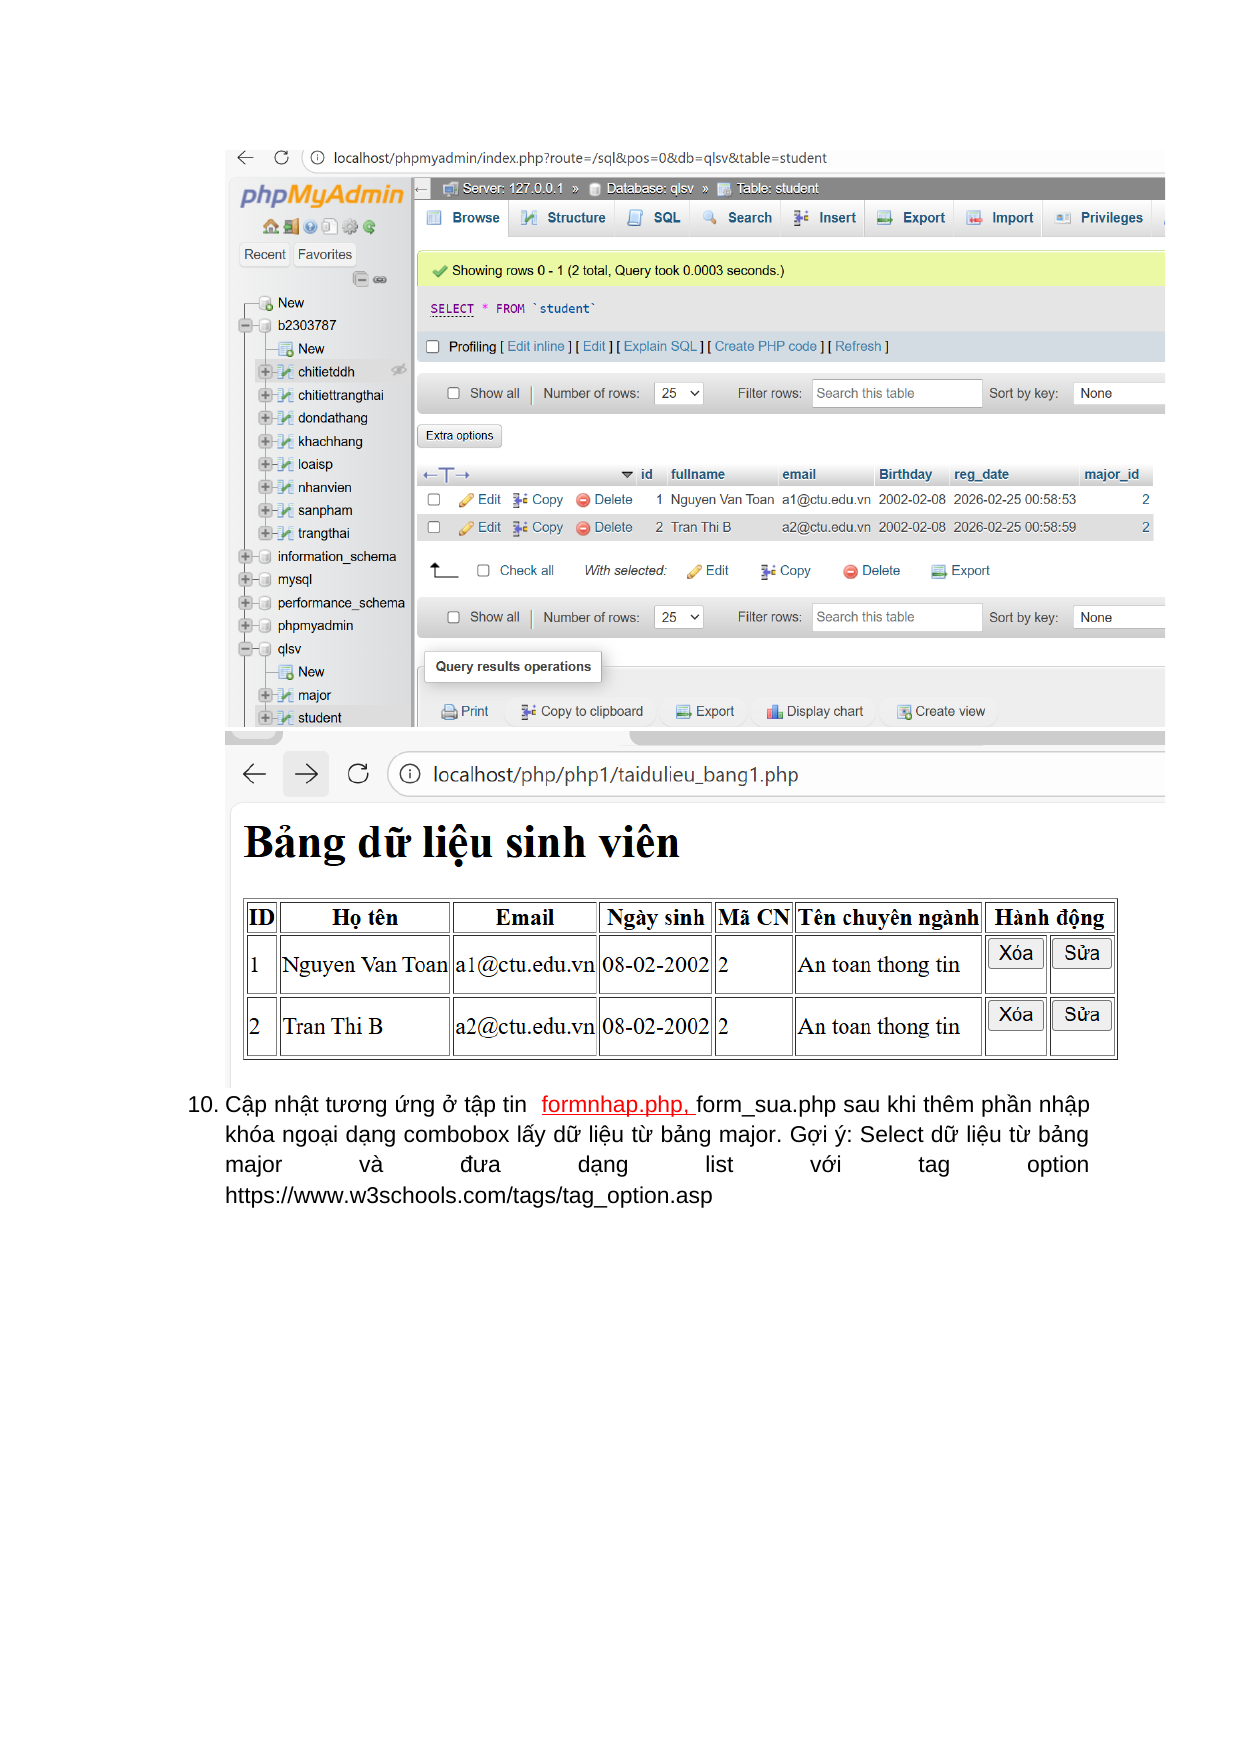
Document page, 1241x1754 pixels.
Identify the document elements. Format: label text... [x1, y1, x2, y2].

list Cập nhật tương ứng ở tập tin formnhap.php, form_sua.php sau khi thêm phần nhập khóa ngoại dạng combobox lấy dữ liệu từ bảng major. Gợi ý: Select dữ liệu từ bảng major và đưa dạng list với tag option https://www.w3schools.com/tags/tag_option.asp [187, 1091, 1090, 1208]
picture [225, 731, 1166, 1088]
picture [225, 150, 1166, 727]
